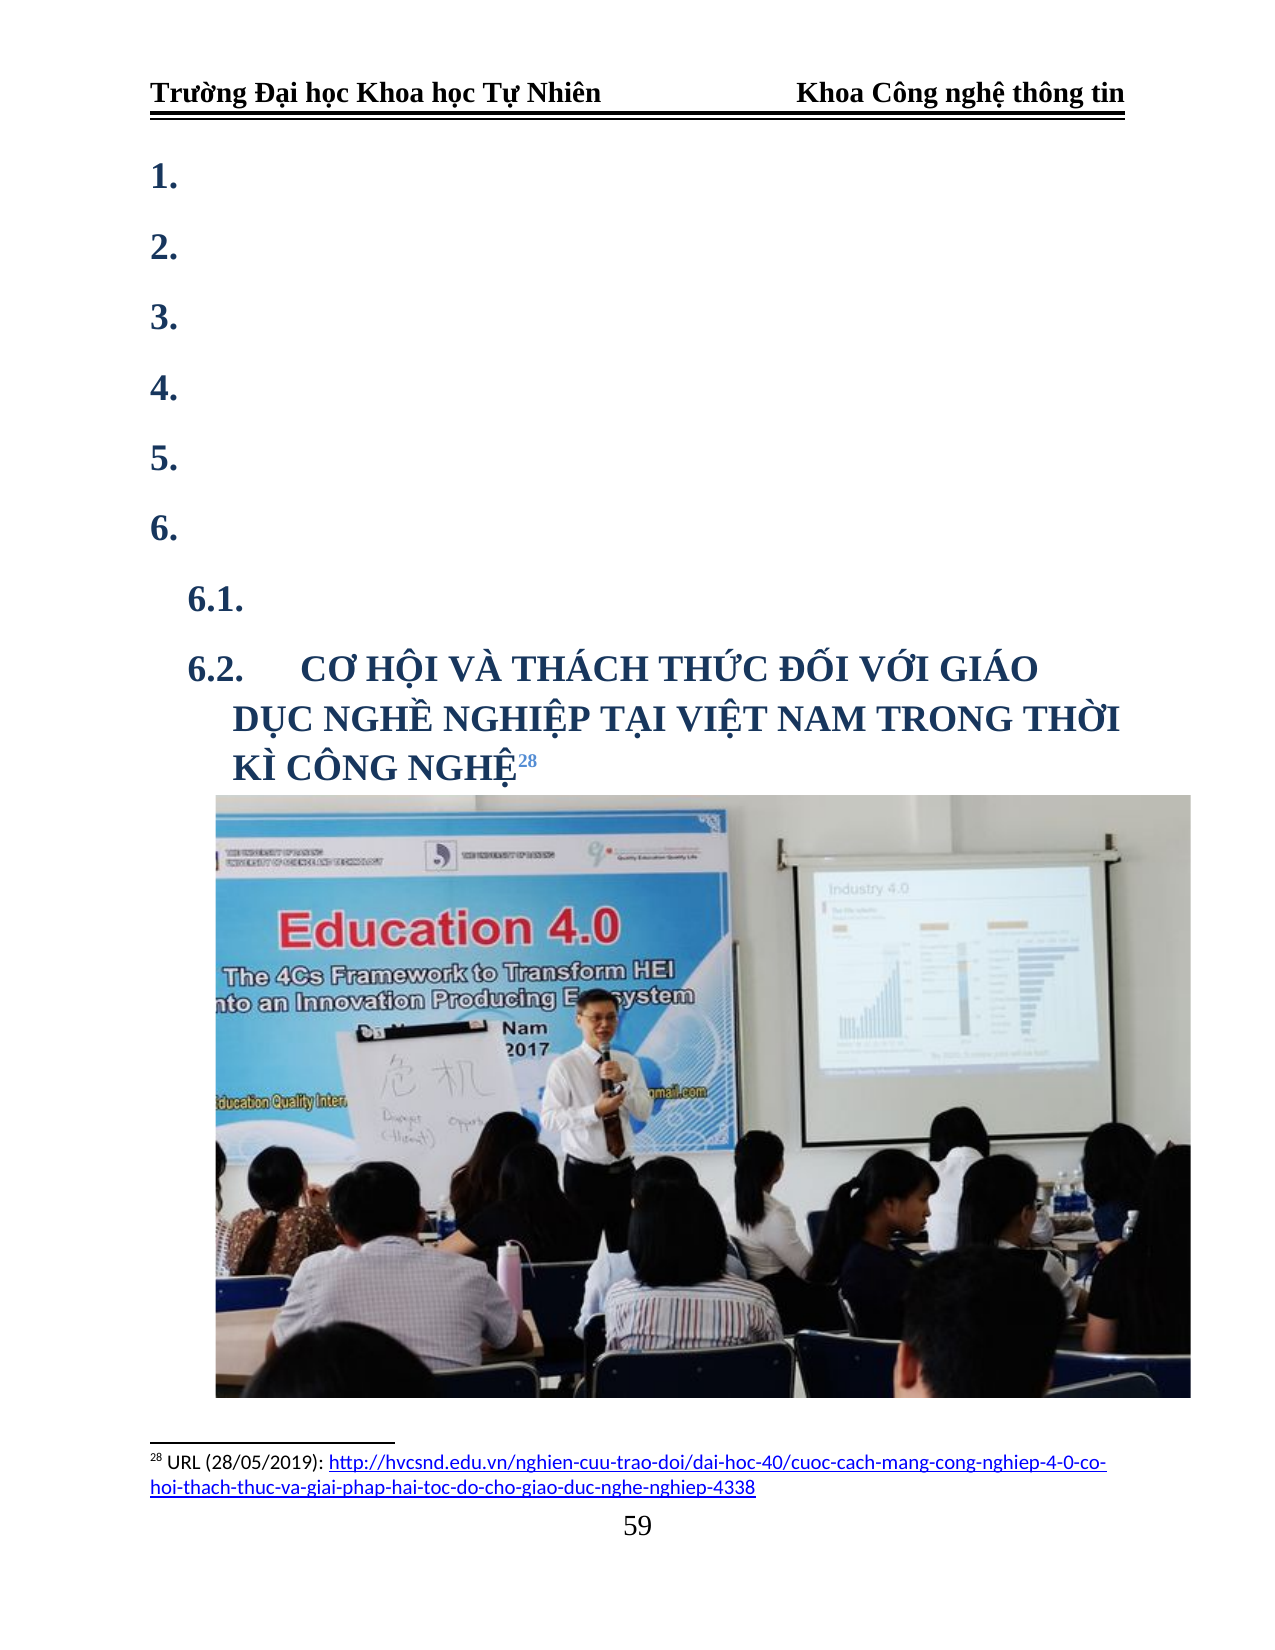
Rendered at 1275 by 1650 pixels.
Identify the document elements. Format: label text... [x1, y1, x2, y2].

picture [215, 795, 1191, 1398]
subtitle Cơ hội và thách thức đối với giáo dục nghề nghiệp tại Việt Nam trong thời kì công nghệ [187, 647, 1125, 789]
